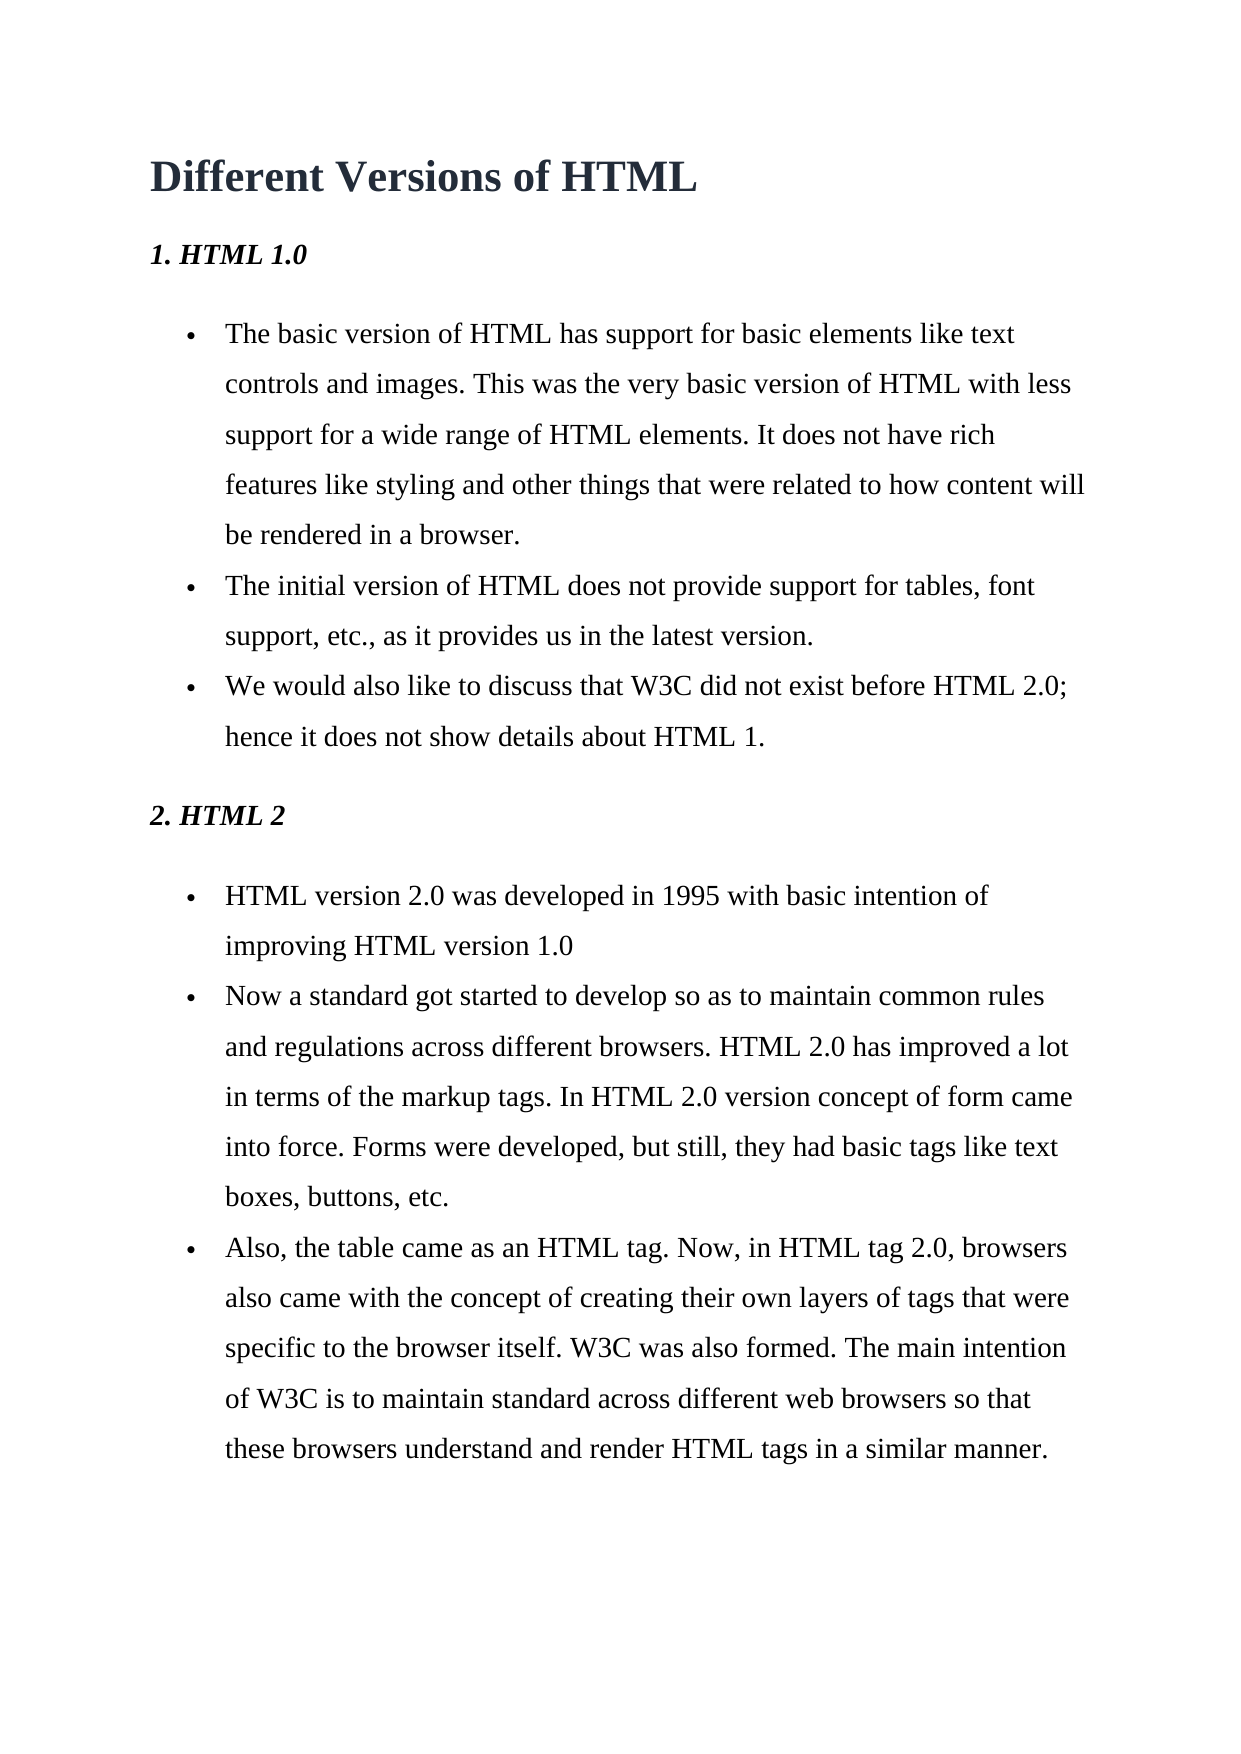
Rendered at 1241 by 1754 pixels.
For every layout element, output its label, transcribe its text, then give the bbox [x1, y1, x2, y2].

list The basic version of HTML has support for basic elements like text controls and images. This was the very basic version of HTML with less support for a wide range of HTML elements. It does not have rich features like styling and other things that were related to how content will be rendered in a browser. [187, 316, 1090, 551]
subtitle 2. HTML 2 [150, 798, 1090, 832]
list The initial version of HTML does not provide support for tables, font support, etc., as it provides us in the latest version. [187, 568, 1090, 652]
list Also, the table came as an HTML tag. Now, in HTML tag 2.0, browsers also came with the concept of creating their own layers of tags that were specific to the browser itself. W3C was also formed. The main intention of W3C is to maintain standard across different web browsers so that these browsers understand and render HTML tags in a similar manner. [187, 1230, 1090, 1465]
list We would also like to discuss that W3C did not exist before HTML 2.0; hence it does not show details about HTML 1. [187, 668, 1090, 752]
list HTML version 2.0 was developed in 1995 with basic intention of improving HTML version 1.0 [187, 878, 1090, 962]
subtitle Different Versions of HTML [150, 150, 1090, 201]
subtitle 1. HTML 1.0 [150, 237, 1090, 270]
list Now a standard got started to develop so as to maintain common rules and regulations across different browsers. HTML 2.0 has improved a lot in terms of the markup tags. In HTML 2.0 version concept of form came into force. Forms were developed, but still, they had basic tags like text boxes, buttons, etc. [187, 978, 1090, 1213]
